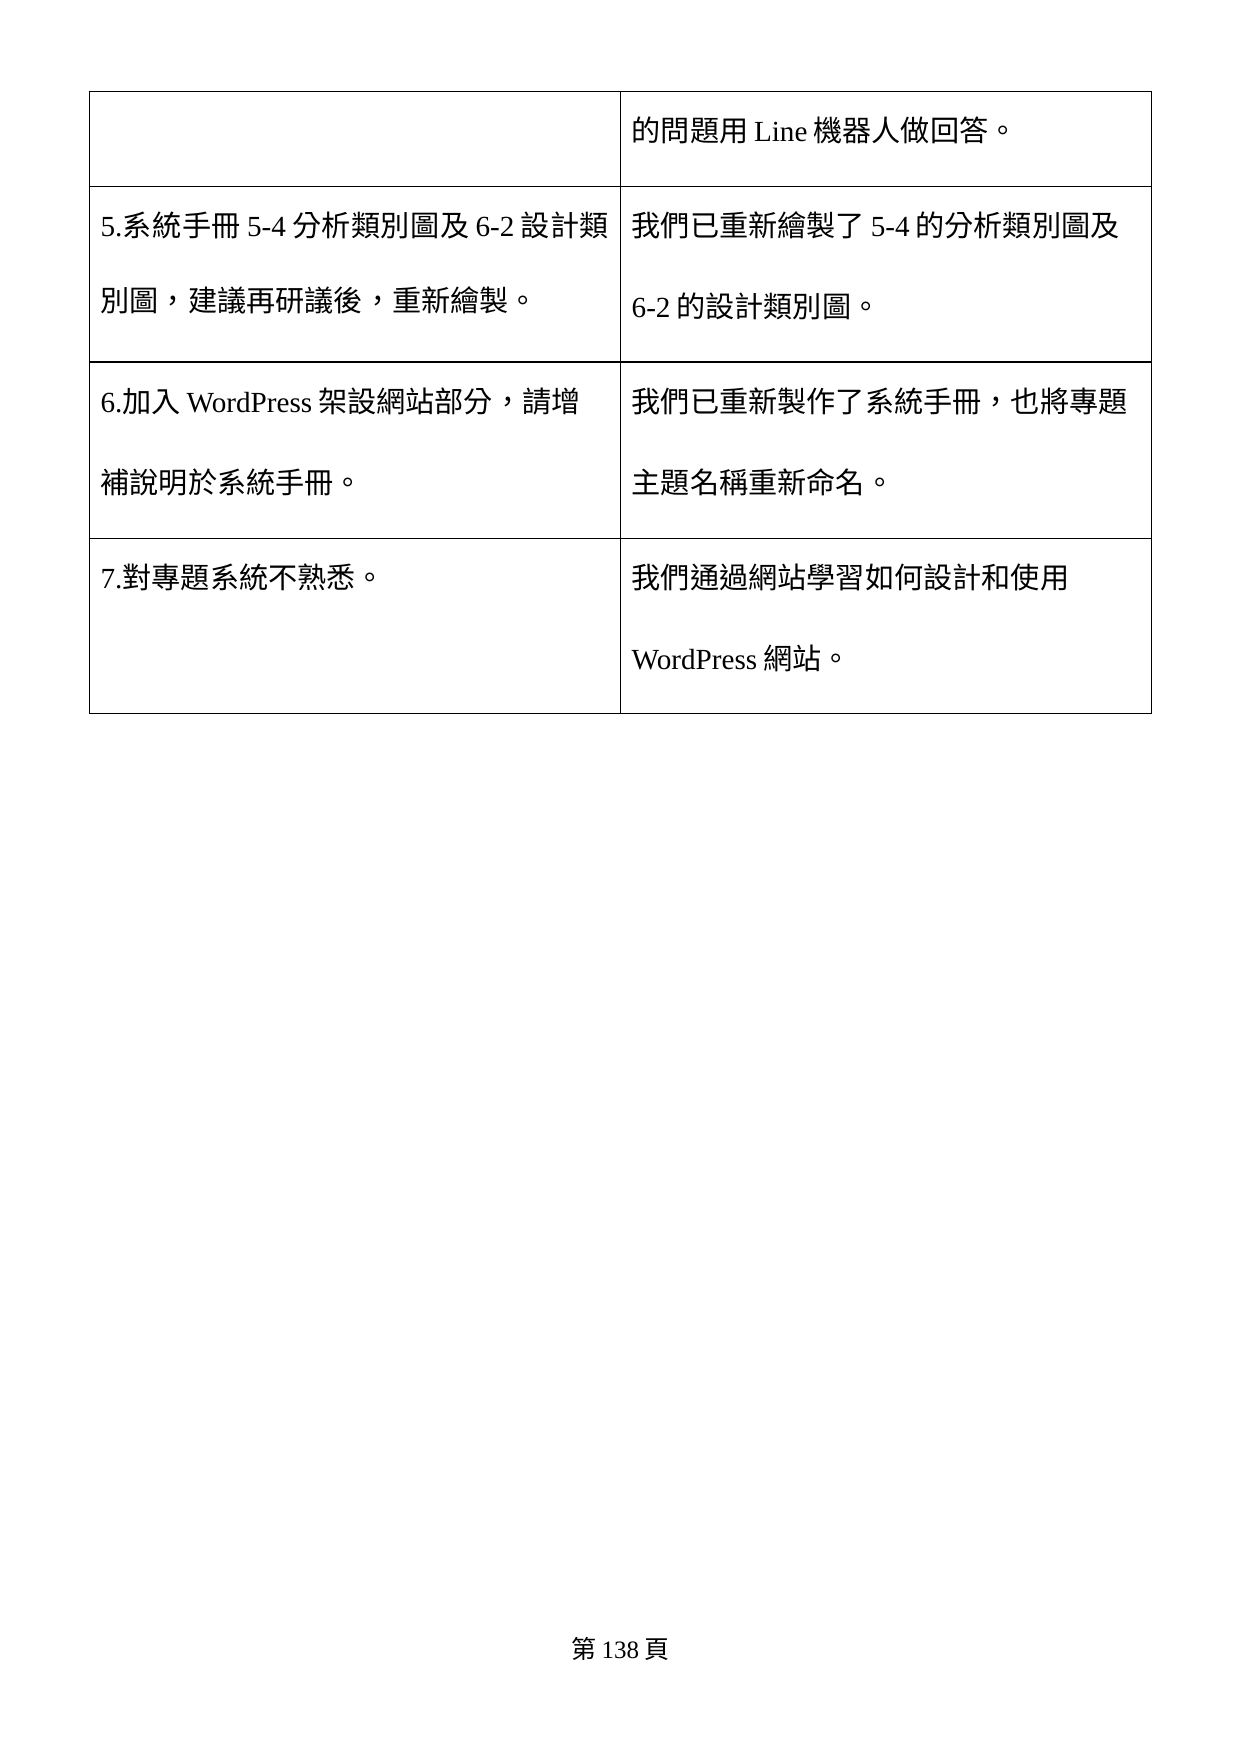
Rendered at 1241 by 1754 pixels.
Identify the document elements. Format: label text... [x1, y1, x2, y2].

table_cell 我們已重新製作了系統手冊，也將專題主題名稱重新命名。 [621, 363, 1151, 537]
table_cell 5.系統手冊5-4分析類別圖及6-2設計類別圖，建議再研議後，重新繪製。 [90, 187, 620, 361]
table_cell 6.加入WordPress架設網站部分，請增補說明於系統手冊。 [90, 363, 620, 537]
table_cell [90, 92, 620, 186]
table_cell 7.對專題系統不熟悉。 [90, 539, 620, 713]
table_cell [621, 92, 1151, 186]
table_cell 我們通過網站學習如何設計和使用WordPress網站。 [621, 539, 1151, 713]
table_cell 我們已重新繪製了5-4的分析類別圖及6-2的設計類別圖。 [621, 187, 1151, 361]
